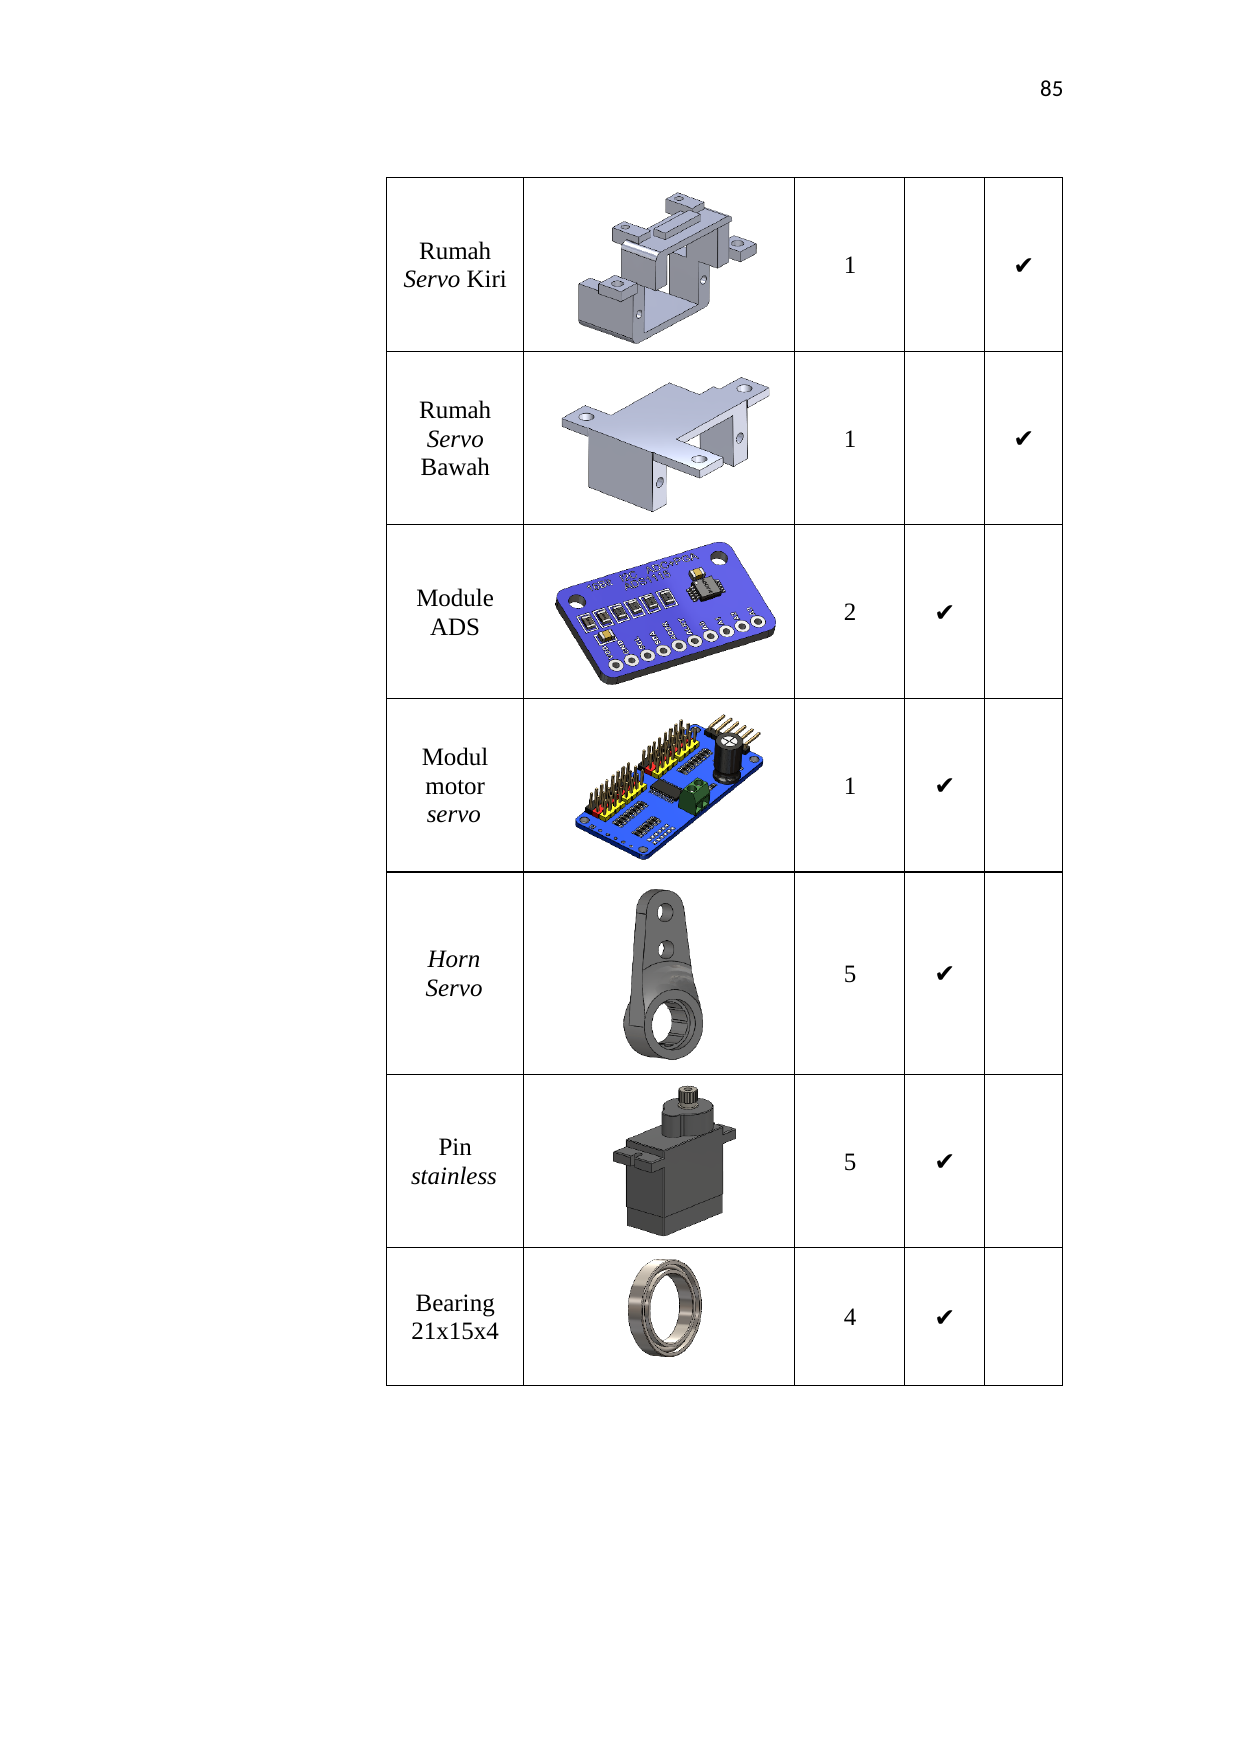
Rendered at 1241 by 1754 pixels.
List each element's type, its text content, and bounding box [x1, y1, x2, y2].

table_cell 5 [795, 1075, 904, 1247]
table_cell ✔ [905, 1248, 984, 1384]
table_cell Pin stainless [387, 1075, 523, 1247]
table_cell [524, 873, 794, 1074]
table_cell 1 [795, 699, 904, 871]
table_cell [524, 699, 794, 871]
table_cell [524, 525, 794, 698]
table_cell ✔ [905, 873, 984, 1074]
table_cell ✔ [905, 525, 984, 698]
table_cell [524, 1248, 794, 1384]
table_cell 2 [795, 525, 904, 698]
table_cell Modul motor servo [387, 699, 523, 871]
table_cell [905, 352, 984, 524]
table_cell ✔ [905, 1075, 984, 1247]
table_cell [524, 352, 794, 524]
table_cell [524, 1075, 794, 1247]
table_cell Rumah Servo Kiri [387, 178, 523, 351]
table_cell ✔ [985, 178, 1062, 351]
table_cell [985, 873, 1062, 1074]
table_cell Module ADS [387, 525, 523, 698]
table_cell Horn Servo [387, 873, 523, 1074]
table_cell ✔ [905, 699, 984, 871]
table_cell Bearing 21x15x4 [387, 1248, 523, 1384]
table_cell 1 [795, 352, 904, 524]
table_cell [985, 1248, 1062, 1384]
table_cell [905, 178, 984, 351]
table_cell Rumah Servo Bawah [387, 352, 523, 524]
table_cell 4 [795, 1248, 904, 1384]
table_cell [985, 525, 1062, 698]
table_cell ✔ [985, 352, 1062, 524]
table_cell [985, 699, 1062, 871]
table_cell [524, 178, 794, 351]
table_cell 1 [795, 178, 904, 351]
table_cell 5 [795, 873, 904, 1074]
table_cell [985, 1075, 1062, 1247]
